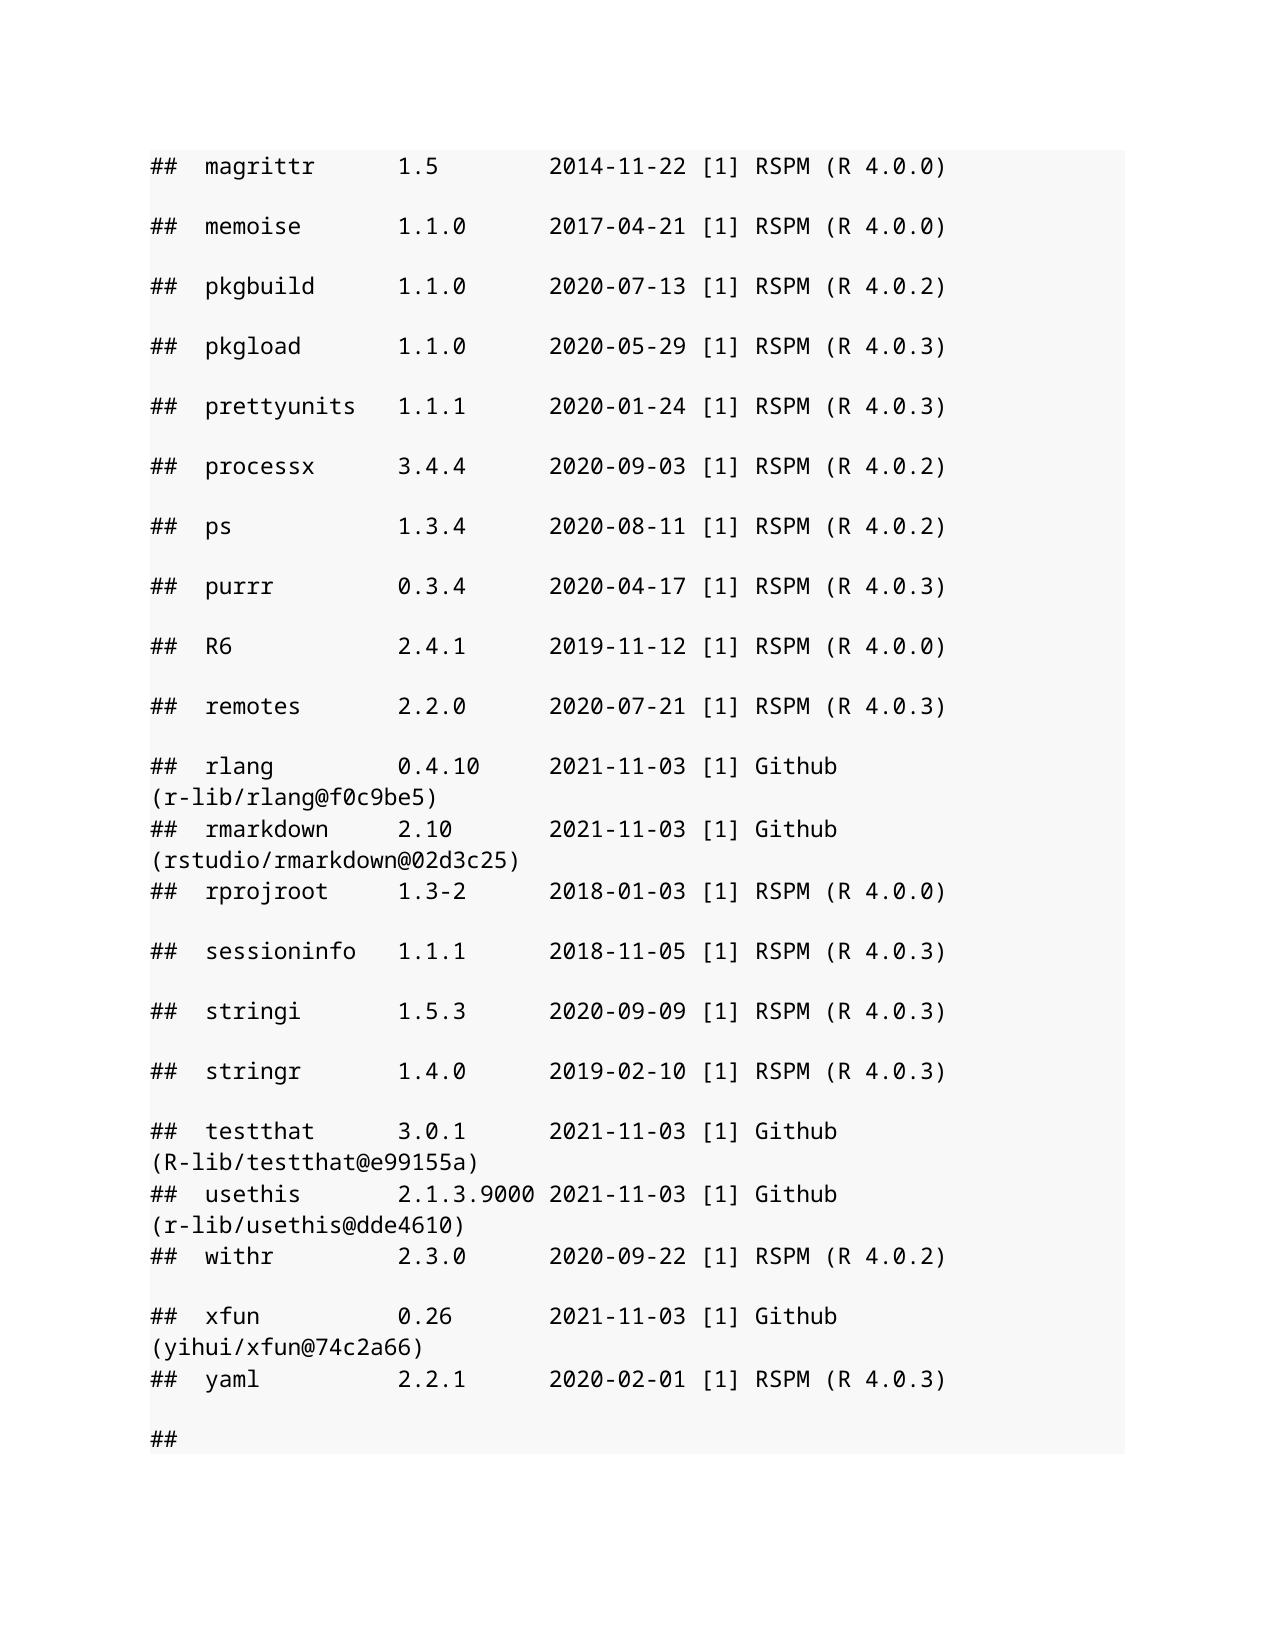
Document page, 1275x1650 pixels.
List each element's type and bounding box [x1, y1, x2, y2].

text [150, 150, 1125, 1454]
